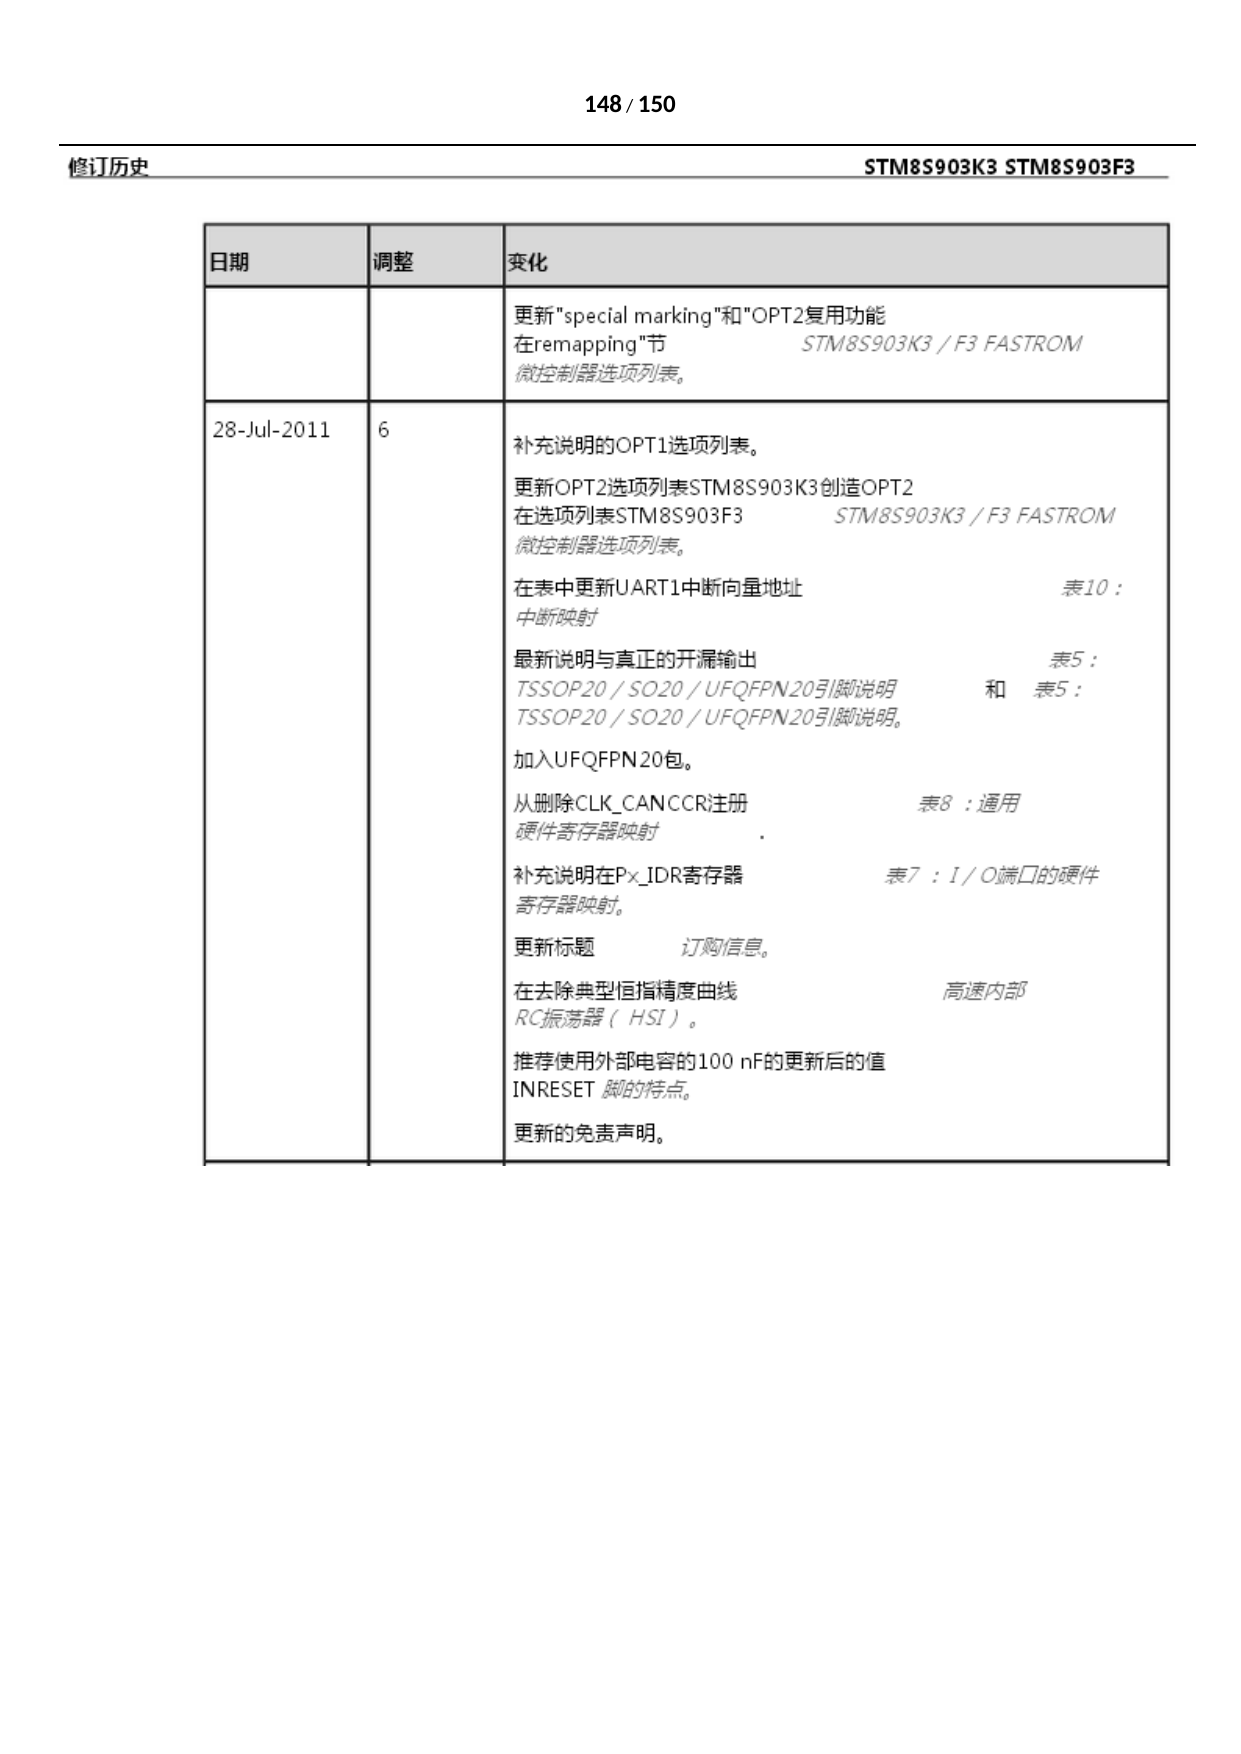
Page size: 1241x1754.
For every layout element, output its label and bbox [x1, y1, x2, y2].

picture [59, 156, 1175, 1166]
